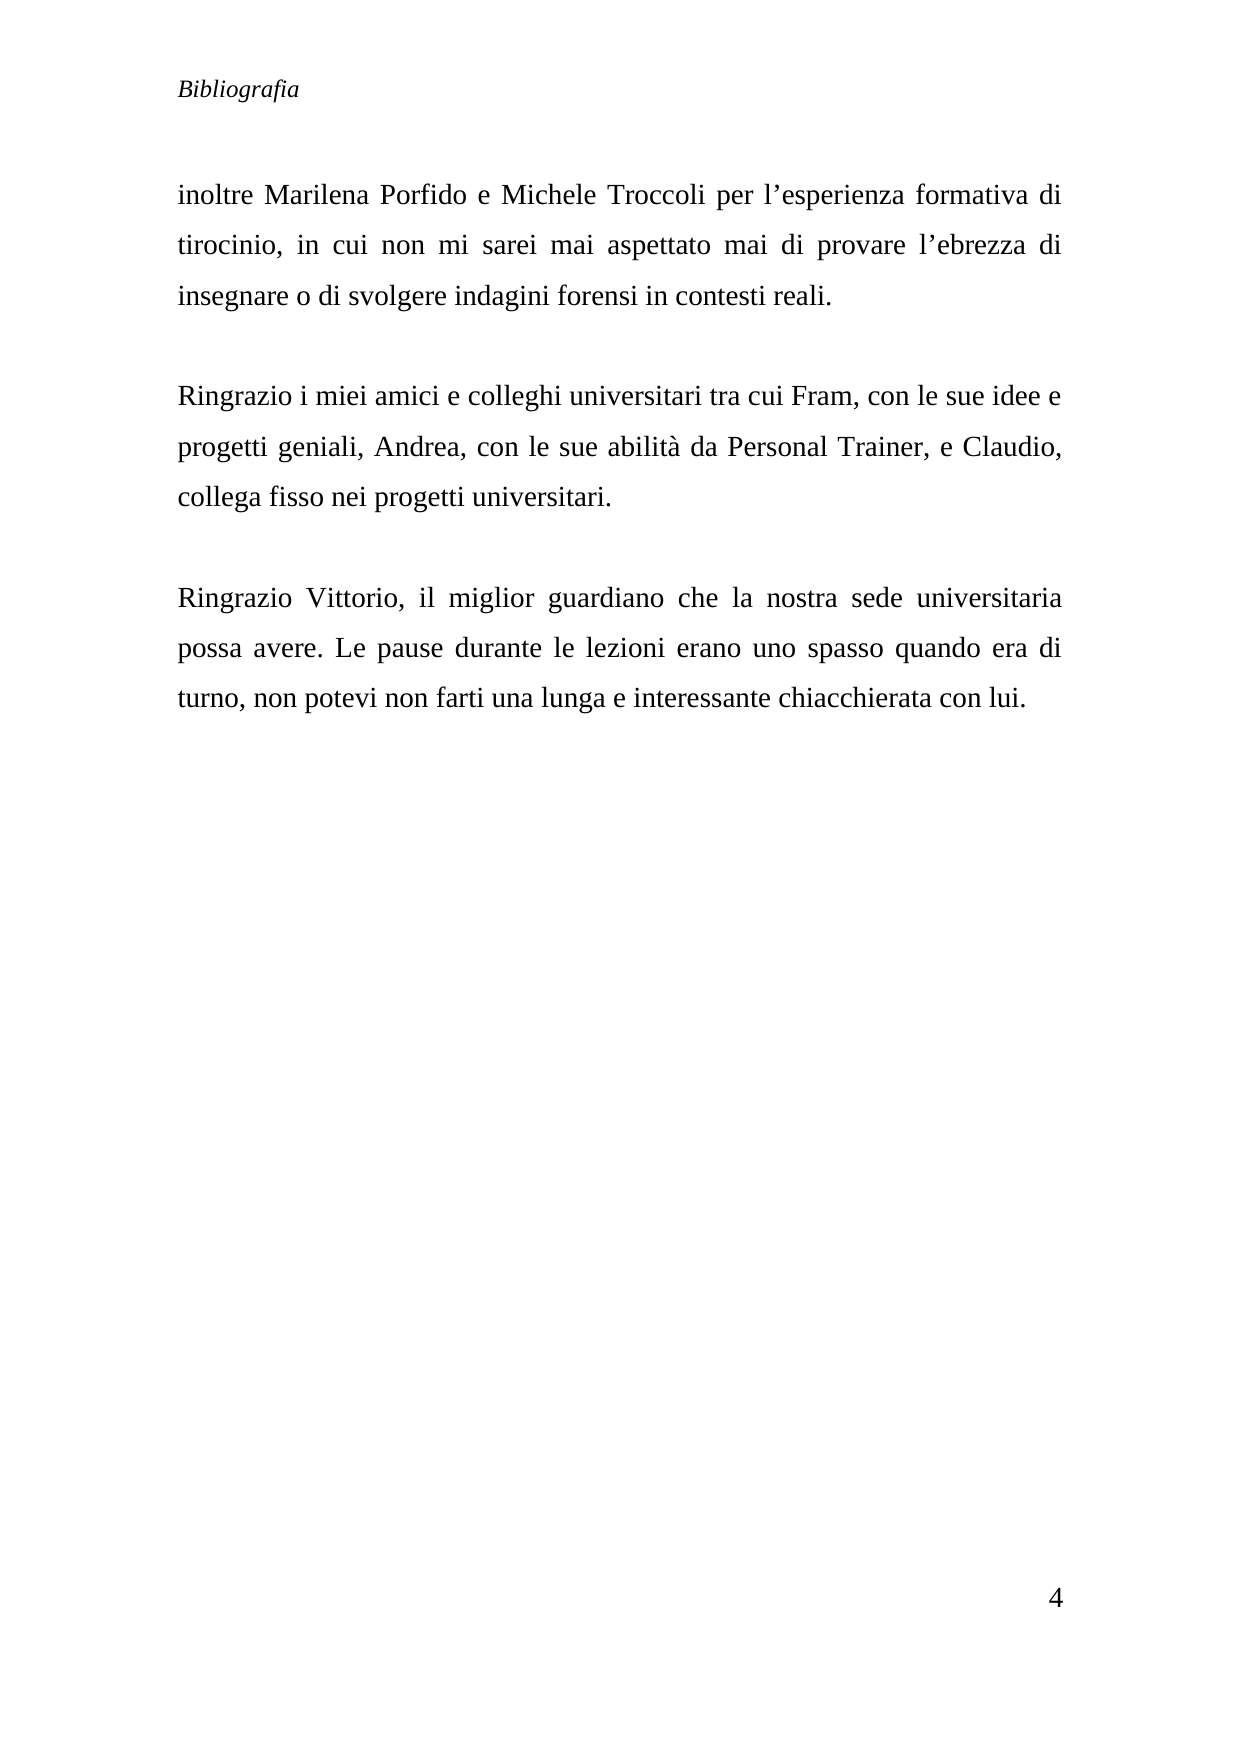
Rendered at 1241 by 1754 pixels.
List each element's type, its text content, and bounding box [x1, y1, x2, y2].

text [177, 177, 1063, 311]
text Ringrazio Vittorio, il miglior guardiano che la nostra sede universitaria possa avere. Le pause durante le lezioni erano uno spasso quando era di turno, non potevi non farti una lunga e interessante chiacchierata con lui. [177, 580, 1063, 714]
text Ringrazio i miei amici e colleghi universitari tra cui Fram, con le sue idee e progetti geniali, Andrea, con le sue abilità da Personal Trainer, e Claudio, collega fisso nei progetti universitari. [177, 378, 1063, 513]
